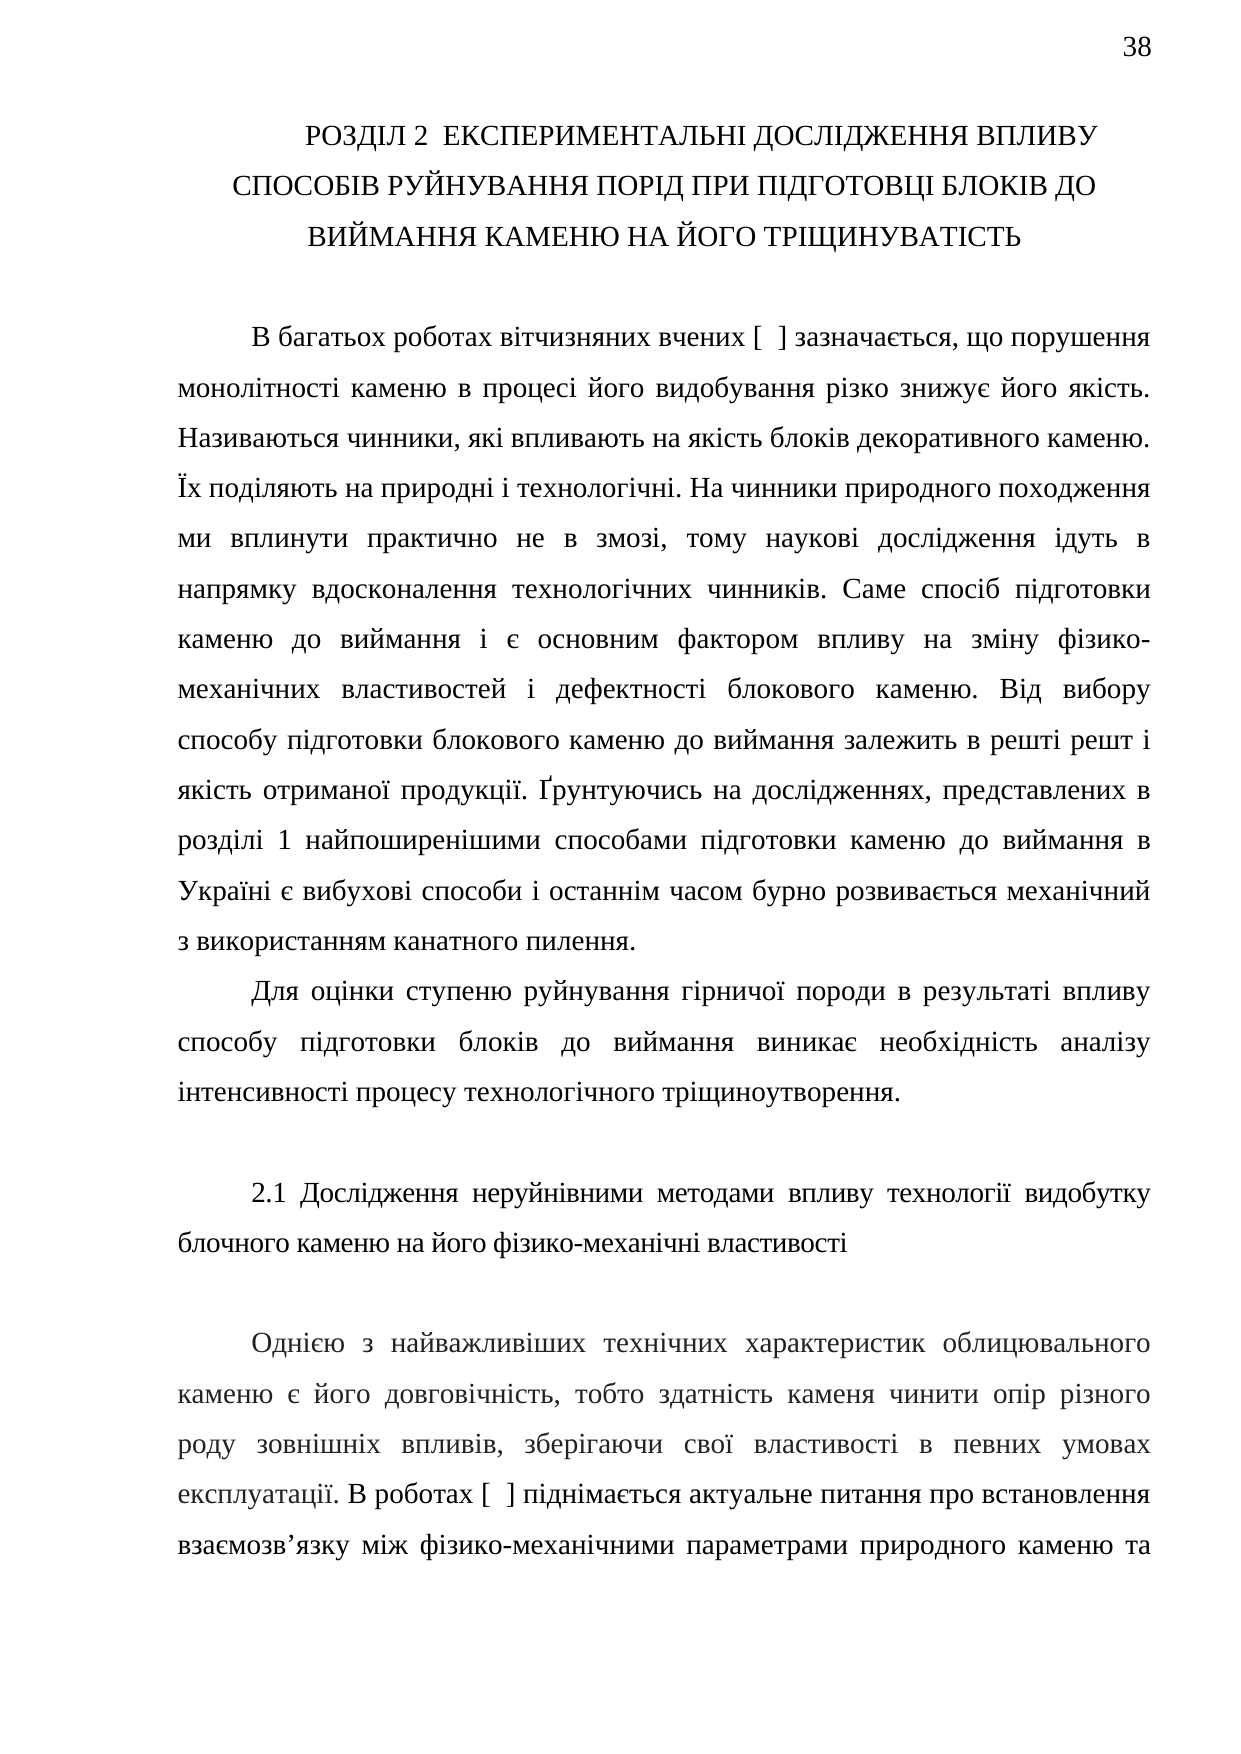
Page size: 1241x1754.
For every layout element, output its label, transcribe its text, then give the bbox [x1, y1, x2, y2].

text Розділ 2 ЕКСПЕРИМЕНТАЛЬНІ ДОСЛІДЖЕННЯ ВПЛИВУ СПОСОБІВ РУЙНУВАННЯ ПОРІД ПРИ ПІДГОТОВЦІ БЛОКІВ ДО ВИЙМАННЯ КАМЕНЮ НА ЙОГО ТРІЩИНУВАТІСТЬ [177, 118, 1152, 252]
text В багатьох роботах вітчизняних вчених [ ] зазначається, що порушення монолітності каменю в процесі його видобування різко знижує його якість. Називаються чинники, які впливають на якість блоків декоративного каменю. Їх поділяють на природні і технологічні. На чинники природного походження ми вплинути практично не в змозі, тому наукові дослідження ідуть в напрямку вдосконалення технологічних чинників. Саме спосіб підготовки каменю до виймання і є основним фактором впливу на зміну фізико-механічних властивостей і дефектності блокового каменю. Від вибору способу підготовки блокового каменю до виймання залежить в решті решт і якість отриманої продукції. Ґрунтуючись на дослідженнях, представлених в розділі 1 найпоширенішими способами підготовки каменю до виймання в Україні є вибухові способи і останнім часом бурно розвивається механічний з використанням канатного пилення. [177, 319, 1152, 957]
text Для оцінки ступеню руйнування гірничої породи в результаті впливу способу підготовки блоків до виймання виникає необхідність аналізу інтенсивності процесу технологічного тріщиноутворення. [177, 973, 1152, 1108]
text 2.1 Дослідження неруйнівними методами впливу технології видобутку блочного каменю на його фізико-механічні властивості [177, 1175, 1152, 1258]
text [177, 1326, 1152, 1560]
